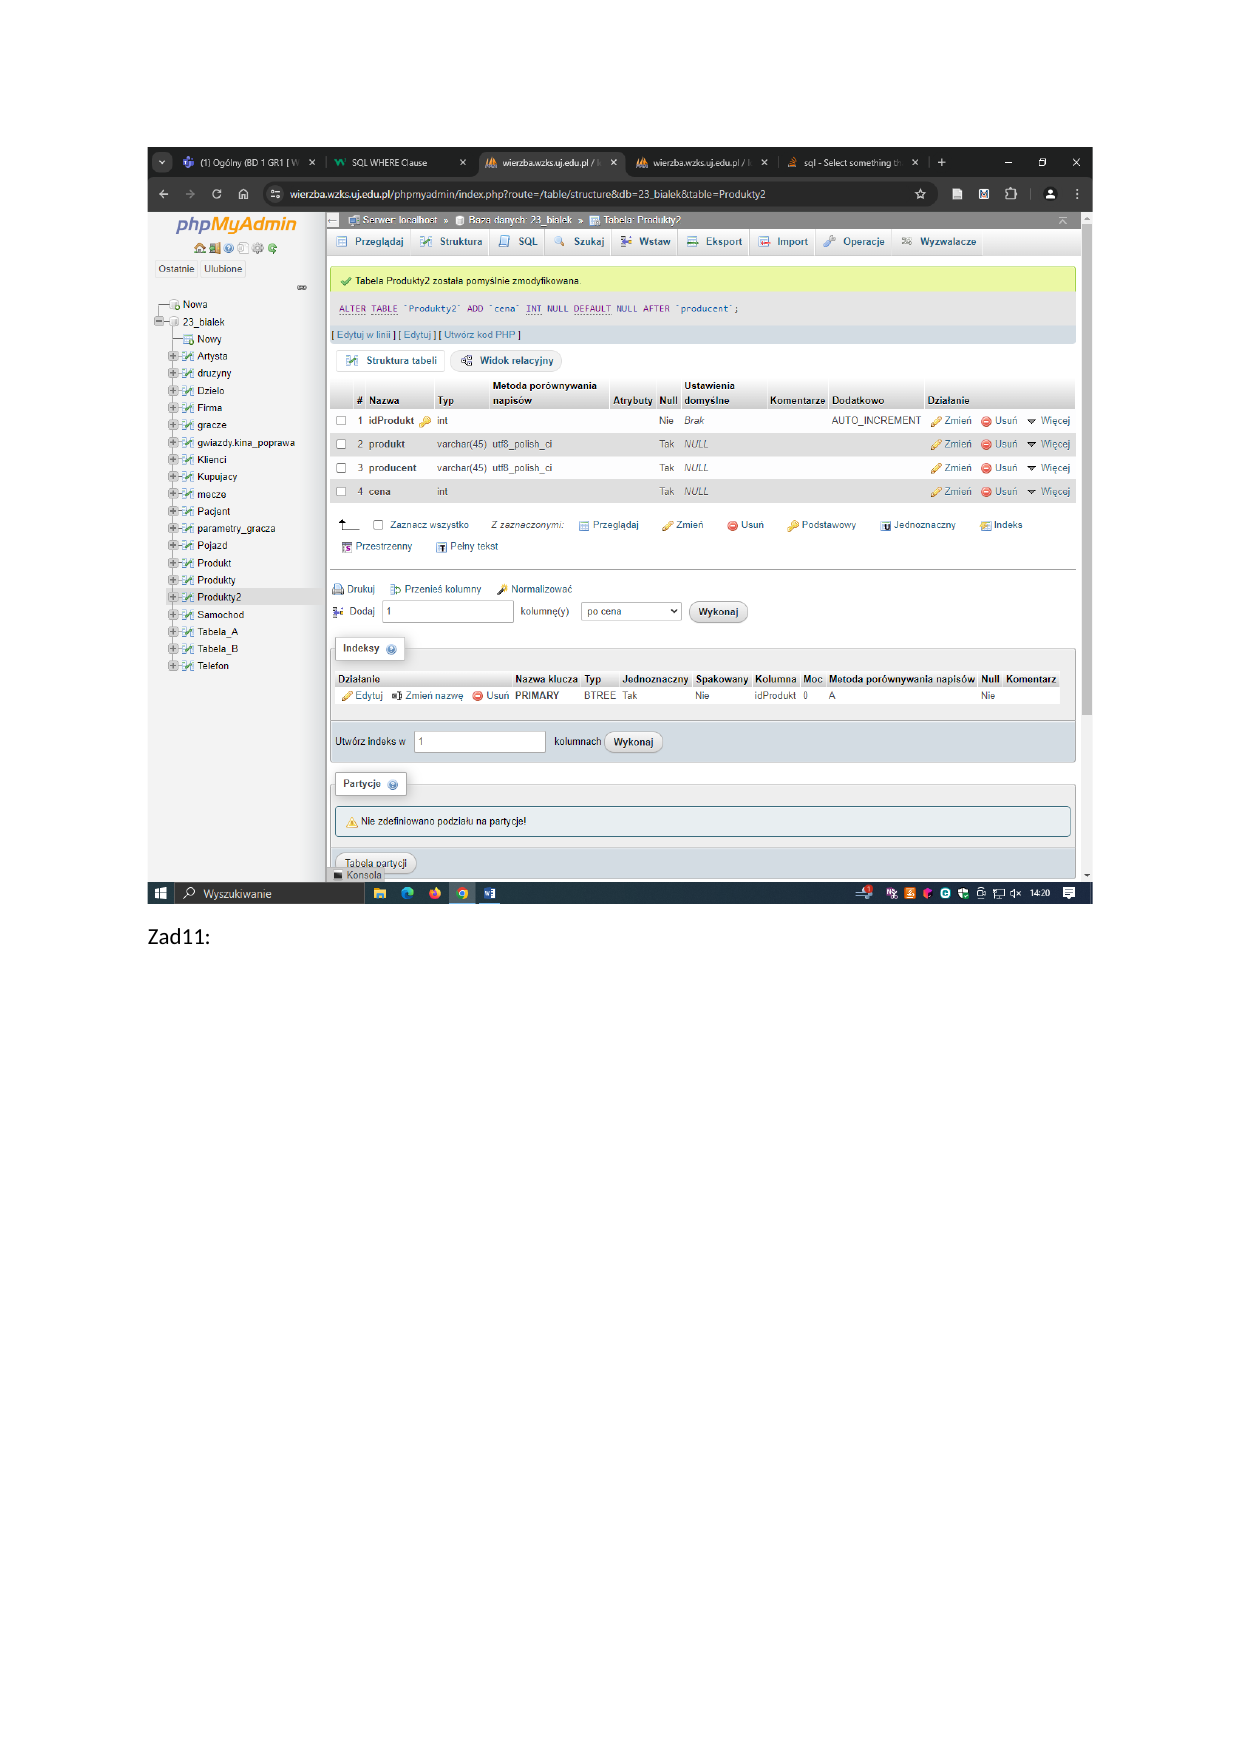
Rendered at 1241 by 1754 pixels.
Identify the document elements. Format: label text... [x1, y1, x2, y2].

text Zad11: [148, 922, 1093, 951]
picture [147, 147, 1093, 904]
